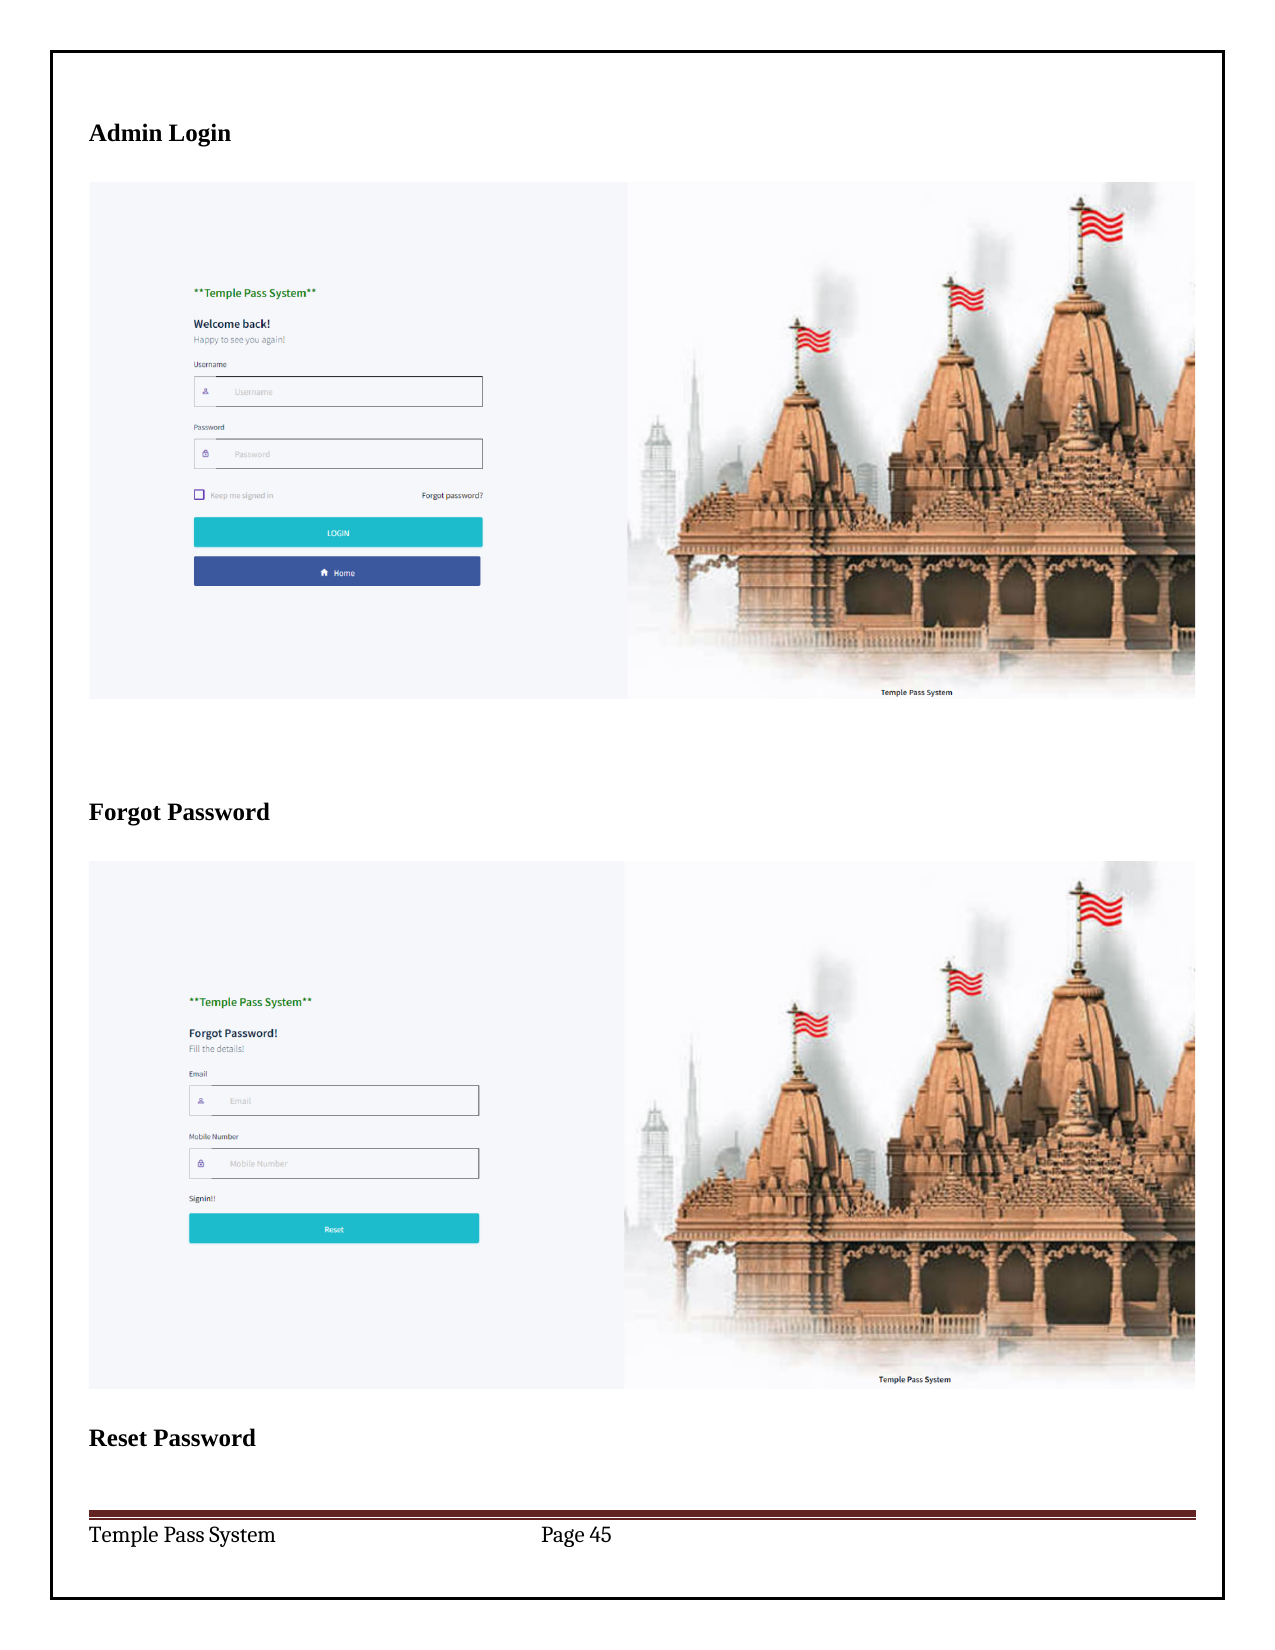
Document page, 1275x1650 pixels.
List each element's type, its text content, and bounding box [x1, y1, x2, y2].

text Admin Login [89, 118, 1196, 147]
text Reset Password [89, 1423, 1196, 1452]
picture [89, 182, 1196, 699]
picture [88, 861, 1196, 1389]
text Forgot Password [89, 797, 1196, 826]
